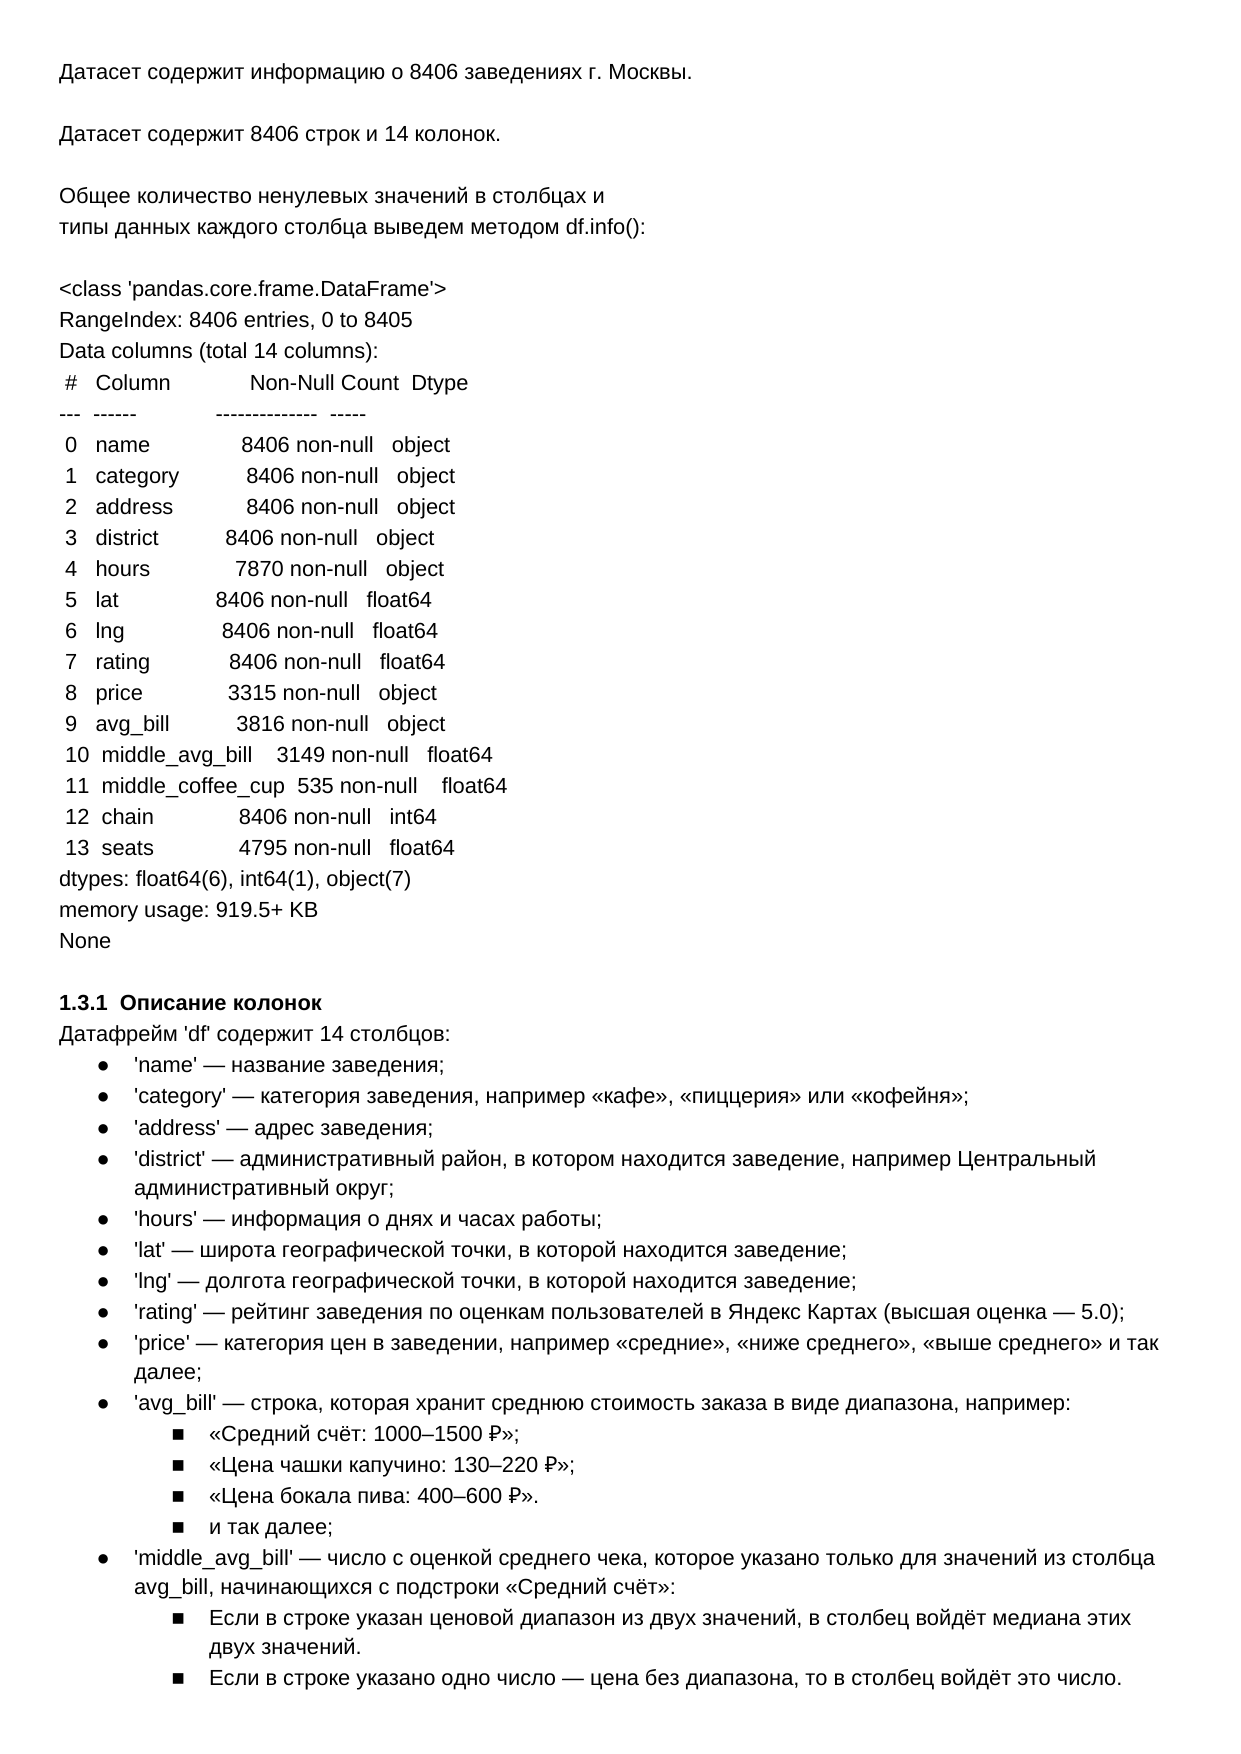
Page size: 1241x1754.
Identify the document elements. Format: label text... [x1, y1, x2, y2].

text 2 address 8406 non-null object [59, 493, 1181, 519]
text memory usage: 919.5+ KB [59, 897, 1181, 922]
list «Средний счёт: 1000–1500 ₽»; [171, 1421, 1181, 1446]
list и так далее; [171, 1514, 1181, 1539]
list 'price' — категория цен в заведении, например «средние», «ниже среднего», «выше среднего» и так далее; [96, 1329, 1181, 1384]
list 'lat' — широта географической точки, в которой находится заведение; [96, 1236, 1181, 1262]
list 'lng' — долгота географической точки, в которой находится заведение; [96, 1267, 1181, 1293]
text типы данных каждого столбца выведем методом df.info(): [59, 214, 1181, 239]
list 'address' — адрес заведения; [96, 1114, 1181, 1139]
text RangeIndex: 8406 entries, 0 to 8405 [59, 307, 1181, 332]
list «Цена бокала пива: 400–600 ₽». [171, 1483, 1181, 1508]
list 'name' — название заведения; [96, 1052, 1181, 1077]
text 7 rating 8406 non-null float64 [59, 649, 1181, 674]
text Датасет содержит 8406 строк и 14 колонок. [59, 121, 1181, 146]
text 10 middle_avg_bill 3149 non-null float64 [59, 742, 1181, 767]
text 13 seats 4795 non-null float64 [59, 835, 1181, 860]
text 5 lat 8406 non-null float64 [59, 587, 1181, 612]
list 'hours' — информация о днях и часах работы; [96, 1205, 1181, 1231]
list 'category' — категория заведения, например «кафе», «пиццерия» или «кофейня»; [96, 1083, 1181, 1108]
text 4 hours 7870 non-null object [59, 556, 1181, 581]
text Общее количество ненулевых значений в столбцах и [59, 183, 1181, 208]
text 0 name 8406 non-null object [59, 431, 1181, 457]
text 11 middle_coffee_cup 535 non-null float64 [59, 773, 1181, 798]
list Если в строке указан ценовой диапазон из двух значений, в столбец войдёт медиана этих двух значений. [171, 1605, 1181, 1659]
text # Column Non-Null Count Dtype [59, 369, 1181, 394]
text Data columns (total 14 columns): [59, 338, 1181, 363]
list 'middle_avg_bill' — число с оценкой среднего чека, которое указано только для значений из столбца avg_bill, начинающихся с подстроки «Средний счёт»: [96, 1545, 1181, 1599]
text 6 lng 8406 non-null float64 [59, 618, 1181, 643]
list Если в строке указано одно число — цена без диапазона, то в столбец войдёт это число. [171, 1665, 1181, 1690]
text 1 category 8406 non-null object [59, 462, 1181, 488]
list 'district' — административный район, в котором находится заведение, например Центральный административный округ; [96, 1145, 1181, 1199]
text 12 chain 8406 non-null int64 [59, 804, 1181, 829]
text Датасет содержит информацию о 8406 заведениях г. Москвы. [59, 59, 1181, 84]
list 'rating' — рейтинг заведения по оценкам пользователей в Яндекс Картах (высшая оценка — 5.0); [96, 1298, 1181, 1324]
text 8 price 3315 non-null object [59, 680, 1181, 705]
text None [59, 928, 1181, 953]
list «Цена чашки капучино: 130–220 ₽»; [171, 1452, 1181, 1477]
text 3 district 8406 non-null object [59, 524, 1181, 550]
list 'avg_bill' — строка, которая хранит среднюю стоимость заказа в виде диапазона, например: [96, 1389, 1181, 1415]
text dtypes: float64(6), int64(1), object(7) [59, 866, 1181, 891]
subtitle 1.3.1 Описание колонок [59, 990, 1181, 1015]
text Датафрейм 'df' содержит 14 столбцов: [59, 1021, 1181, 1046]
text --- ------ -------------- ----- [59, 400, 1181, 426]
text <class 'pandas.core.frame.DataFrame'> [59, 276, 1181, 301]
text 9 avg_bill 3816 non-null object [59, 711, 1181, 736]
